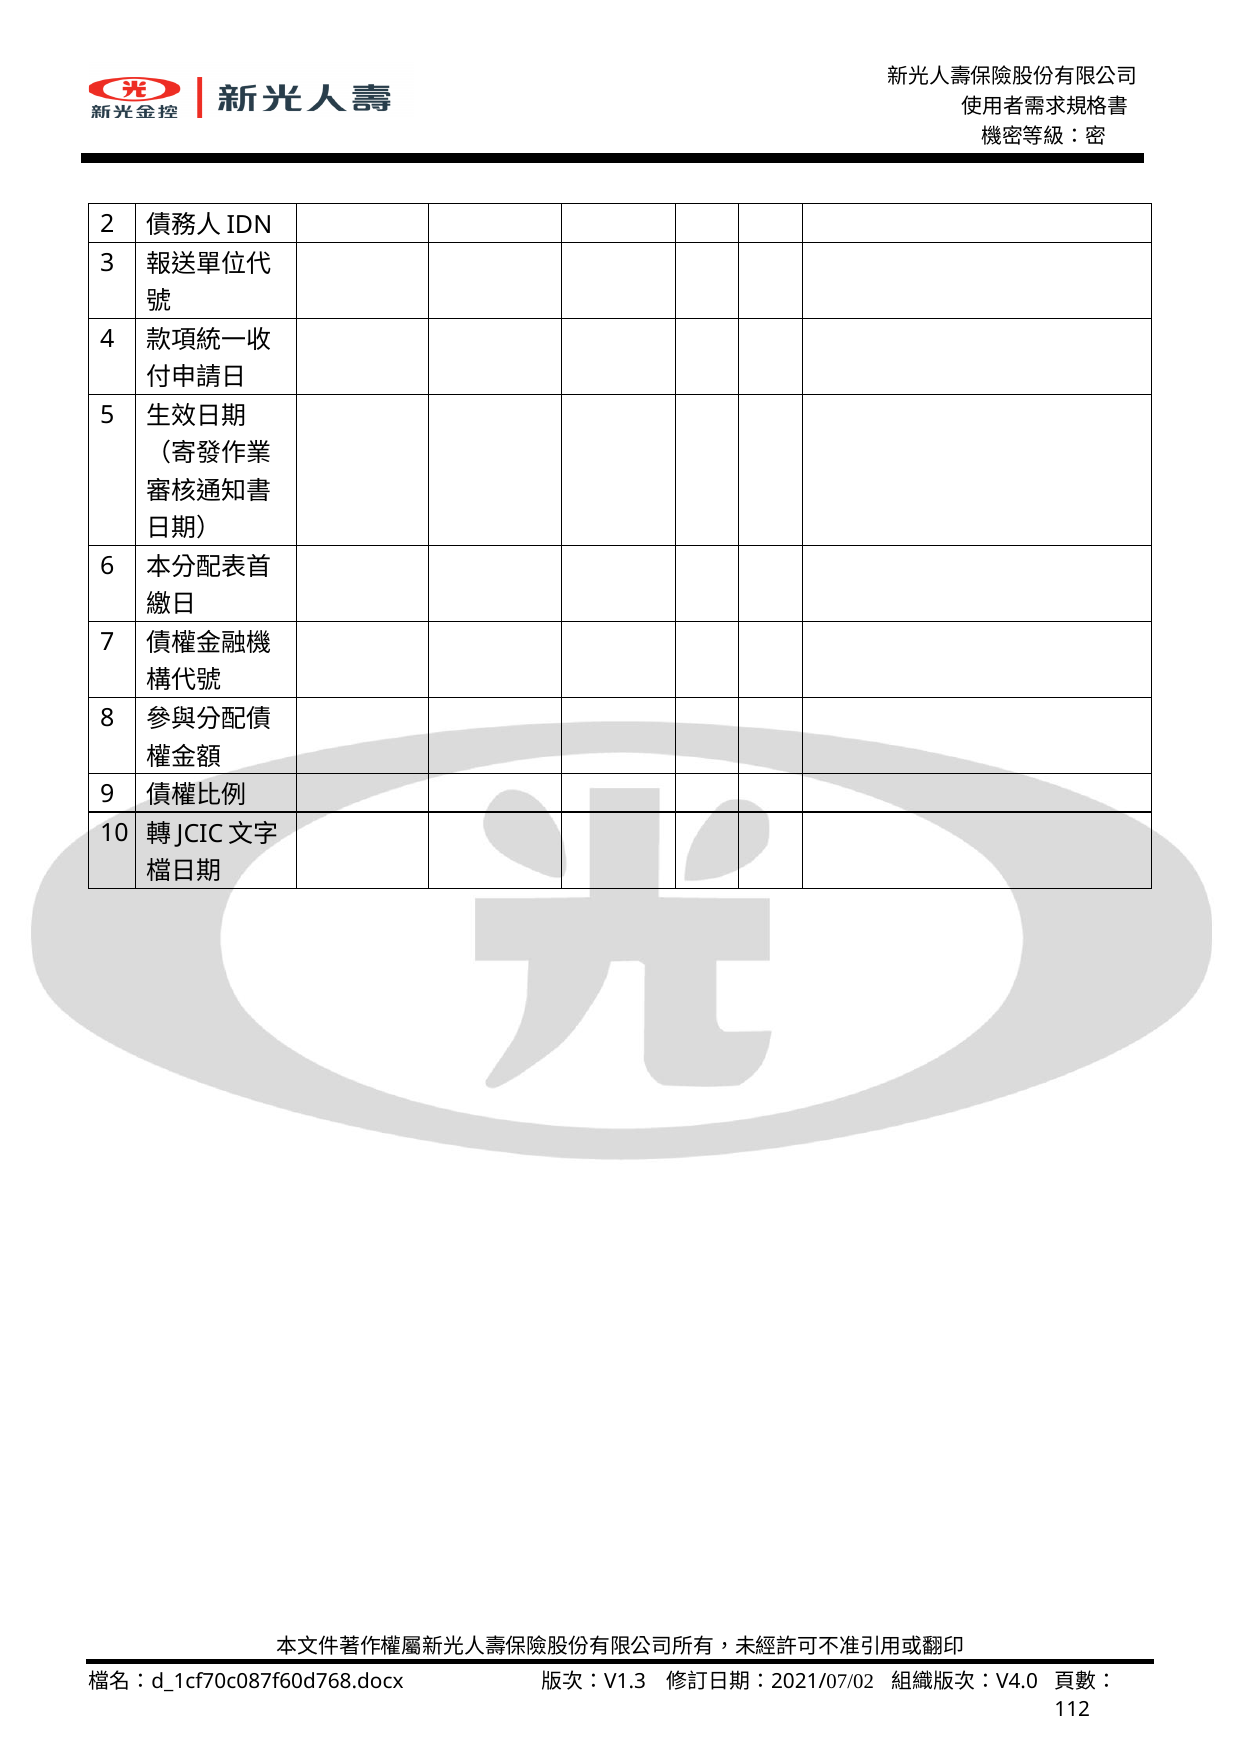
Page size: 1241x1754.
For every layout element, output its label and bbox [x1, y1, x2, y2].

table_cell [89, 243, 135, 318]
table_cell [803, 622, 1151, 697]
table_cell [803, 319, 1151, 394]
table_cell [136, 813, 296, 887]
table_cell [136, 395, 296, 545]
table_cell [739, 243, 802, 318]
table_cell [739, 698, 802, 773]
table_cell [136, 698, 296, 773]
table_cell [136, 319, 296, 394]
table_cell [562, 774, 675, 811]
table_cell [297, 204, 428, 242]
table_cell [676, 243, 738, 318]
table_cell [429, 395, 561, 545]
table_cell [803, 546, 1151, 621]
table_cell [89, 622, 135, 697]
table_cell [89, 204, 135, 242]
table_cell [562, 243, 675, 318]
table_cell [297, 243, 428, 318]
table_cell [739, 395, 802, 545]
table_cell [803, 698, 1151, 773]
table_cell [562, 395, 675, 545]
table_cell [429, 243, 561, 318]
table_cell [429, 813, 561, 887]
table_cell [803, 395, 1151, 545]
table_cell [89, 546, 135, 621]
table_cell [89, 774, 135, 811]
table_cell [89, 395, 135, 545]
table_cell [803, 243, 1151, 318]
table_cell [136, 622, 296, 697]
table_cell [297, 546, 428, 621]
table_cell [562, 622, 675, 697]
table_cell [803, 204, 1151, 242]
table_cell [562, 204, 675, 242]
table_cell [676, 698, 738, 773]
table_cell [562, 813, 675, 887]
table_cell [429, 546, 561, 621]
picture [25, 713, 1215, 1166]
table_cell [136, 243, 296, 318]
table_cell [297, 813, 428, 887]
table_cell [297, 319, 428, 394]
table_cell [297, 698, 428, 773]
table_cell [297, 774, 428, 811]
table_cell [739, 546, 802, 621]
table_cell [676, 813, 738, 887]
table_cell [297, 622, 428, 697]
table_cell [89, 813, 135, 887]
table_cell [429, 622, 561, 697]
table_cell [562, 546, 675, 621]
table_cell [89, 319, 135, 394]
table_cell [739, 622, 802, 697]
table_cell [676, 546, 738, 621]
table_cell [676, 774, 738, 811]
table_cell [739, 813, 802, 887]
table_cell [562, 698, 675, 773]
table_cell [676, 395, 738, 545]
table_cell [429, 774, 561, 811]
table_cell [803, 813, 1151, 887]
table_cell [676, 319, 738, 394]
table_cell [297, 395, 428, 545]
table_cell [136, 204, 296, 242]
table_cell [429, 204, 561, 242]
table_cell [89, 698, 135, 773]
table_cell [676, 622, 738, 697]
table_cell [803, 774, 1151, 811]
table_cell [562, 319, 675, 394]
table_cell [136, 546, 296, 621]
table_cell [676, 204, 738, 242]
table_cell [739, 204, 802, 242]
picture [88, 61, 414, 118]
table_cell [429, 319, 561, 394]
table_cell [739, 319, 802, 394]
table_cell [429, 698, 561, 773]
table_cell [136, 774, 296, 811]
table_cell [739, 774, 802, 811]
